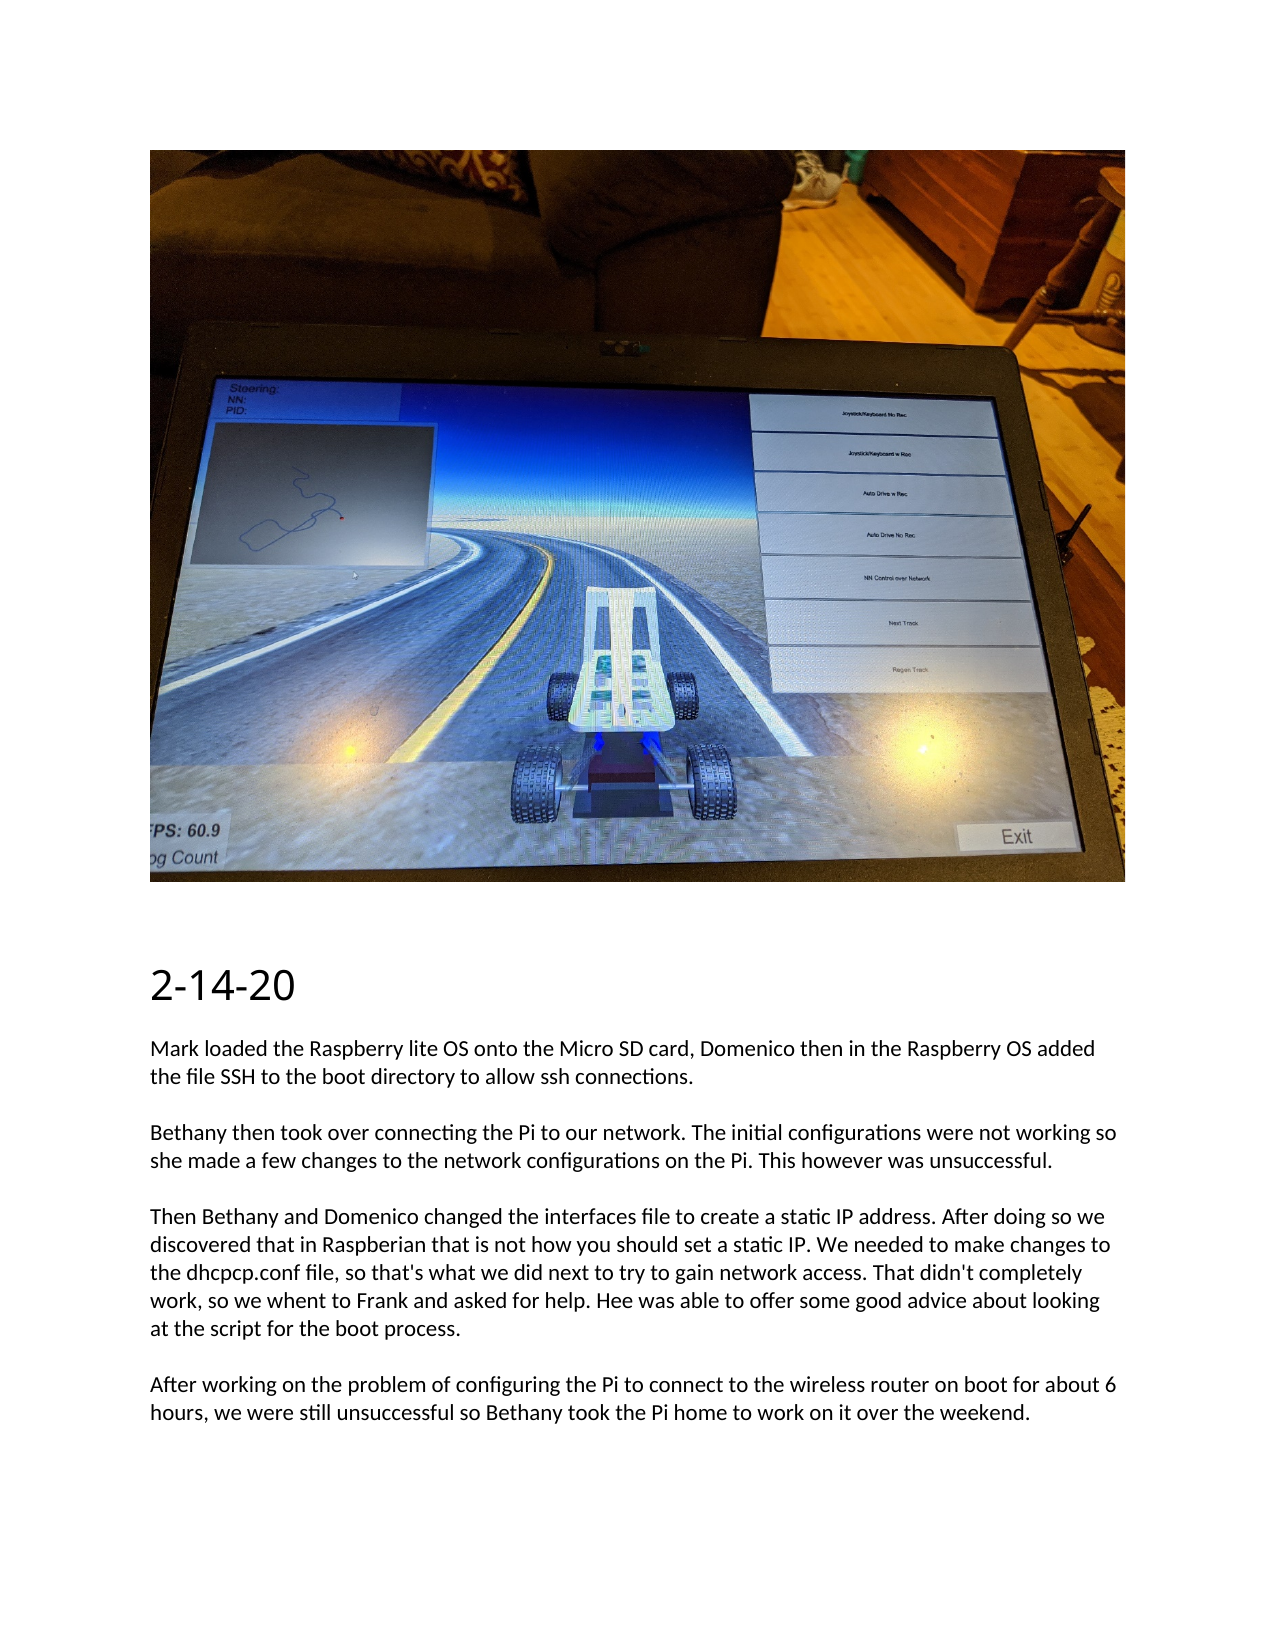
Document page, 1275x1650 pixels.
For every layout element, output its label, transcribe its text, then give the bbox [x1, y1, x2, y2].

text Bethany then took over connecting the Pi to our network. The initial configurations were not working so she made a few changes to the network configurations on the Pi. This however was unsuccessful. [150, 1118, 1125, 1174]
text Mark loaded the Raspberry lite OS onto the Micro SD card, Domenico then in the Raspberry OS added the file SSH to the boot directory to allow ssh connections. [150, 1034, 1125, 1090]
picture [150, 150, 1125, 882]
text 2-14-20 [150, 956, 1125, 1013]
text After working on the problem of configuring the Pi to connect to the wireless router on boot for about 6 hours, we were still unsuccessful so Bethany took the Pi home to work on it over the weekend. [150, 1370, 1125, 1426]
text Then Bethany and Domenico changed the interfaces file to create a static IP address. After doing so we discovered that in Raspberian that is not how you should set a static IP. We needed to make changes to the dhcpcp.conf file, so that's what we did next to try to gain network access. That didn't completely work, so we whent to Frank and asked for help. Hee was able to offer some good advice about looking at the script for the boot process. [150, 1202, 1125, 1342]
